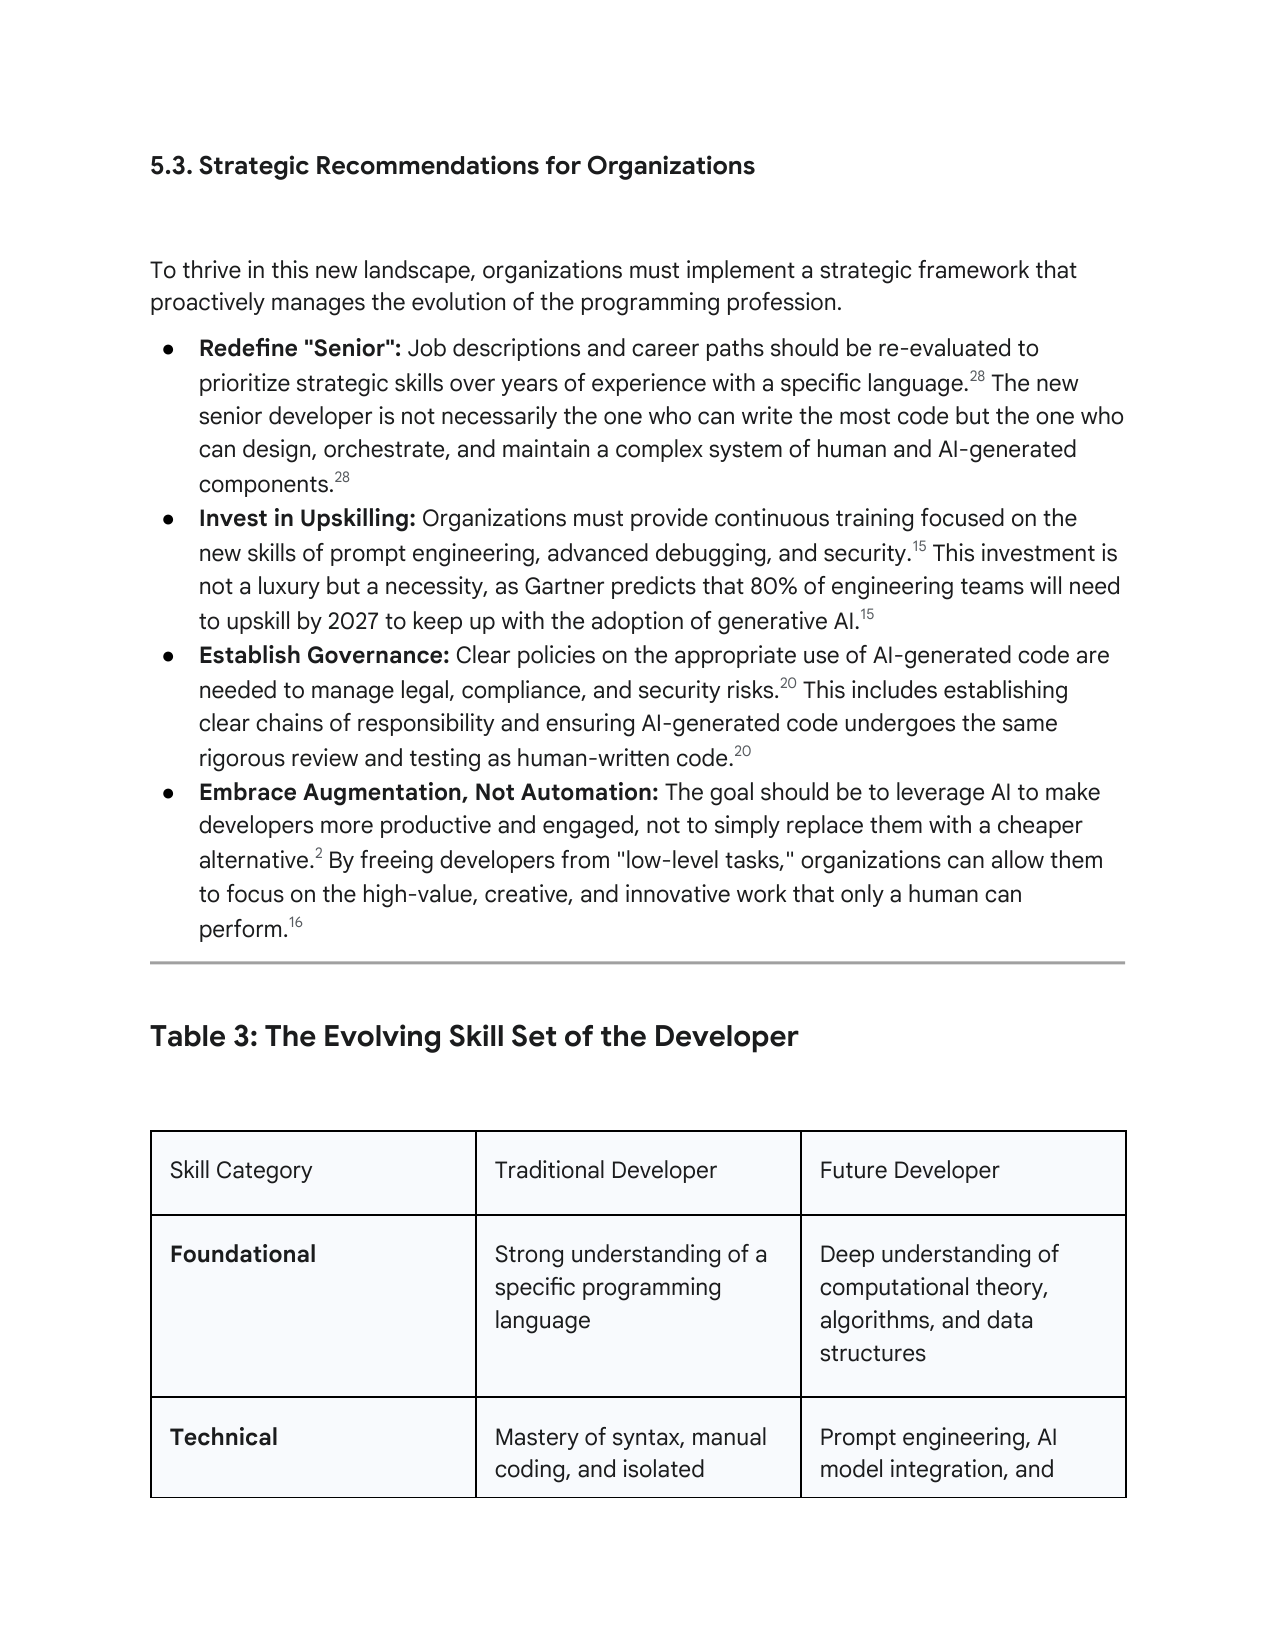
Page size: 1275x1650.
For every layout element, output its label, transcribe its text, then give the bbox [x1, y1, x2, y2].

table_cell Strong understanding of a specific programming language [477, 1216, 800, 1396]
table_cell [477, 1398, 800, 1497]
subtitle 5.3. Strategic Recommendations for Organizations [150, 150, 1125, 181]
table_header Skill Category [152, 1132, 475, 1214]
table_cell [802, 1398, 1125, 1497]
table_cell Deep understanding of computational theory, algorithms, and data structures [802, 1216, 1125, 1396]
list Redefine "Senior": Job descriptions and career paths should be re-evaluated to prioritize strategic skills over years of experience with a specific language.28 The new senior developer is not necessarily the one who can write the most code but the one who can design, orchestrate, and maintain a complex system of human and AI-generated components.28 [161, 334, 1125, 499]
list Establish Governance: Clear policies on the appropriate use of AI-generated code are needed to manage legal, compliance, and security risks.20 This includes establishing clear chains of responsibility and ensuring AI-generated code undergoes the same rigorous review and testing as human-written code.20 [161, 641, 1125, 774]
table_cell Foundational [152, 1216, 475, 1396]
text To thrive in this new landscape, organizations must implement a strategic framework that proactively manages the evolution of the programming profession. [150, 256, 1125, 317]
table_cell Technical [152, 1398, 475, 1497]
list Invest in Upskilling: Organizations must provide continuous training focused on the new skills of prompt engineering, advanced debugging, and security.15 This investment is not a luxury but a necessity, as Gartner predicts that 80% of engineering teams will need to upskill by 2027 to keep up with the adoption of generative AI.15 [161, 504, 1125, 637]
table_header Traditional Developer [477, 1132, 800, 1214]
list Embrace Augmentation, Not Automation: The goal should be to leverage AI to make developers more productive and engaged, not to simply replace them with a cheaper alternative.2 By freeing developers from "low-level tasks," organizations can allow them to focus on the high-value, creative, and innovative work that only a human can perform.16 [161, 778, 1125, 944]
table_header Future Developer [802, 1132, 1125, 1214]
subtitle Table 3: The Evolving Skill Set of the Developer [150, 1018, 1125, 1055]
